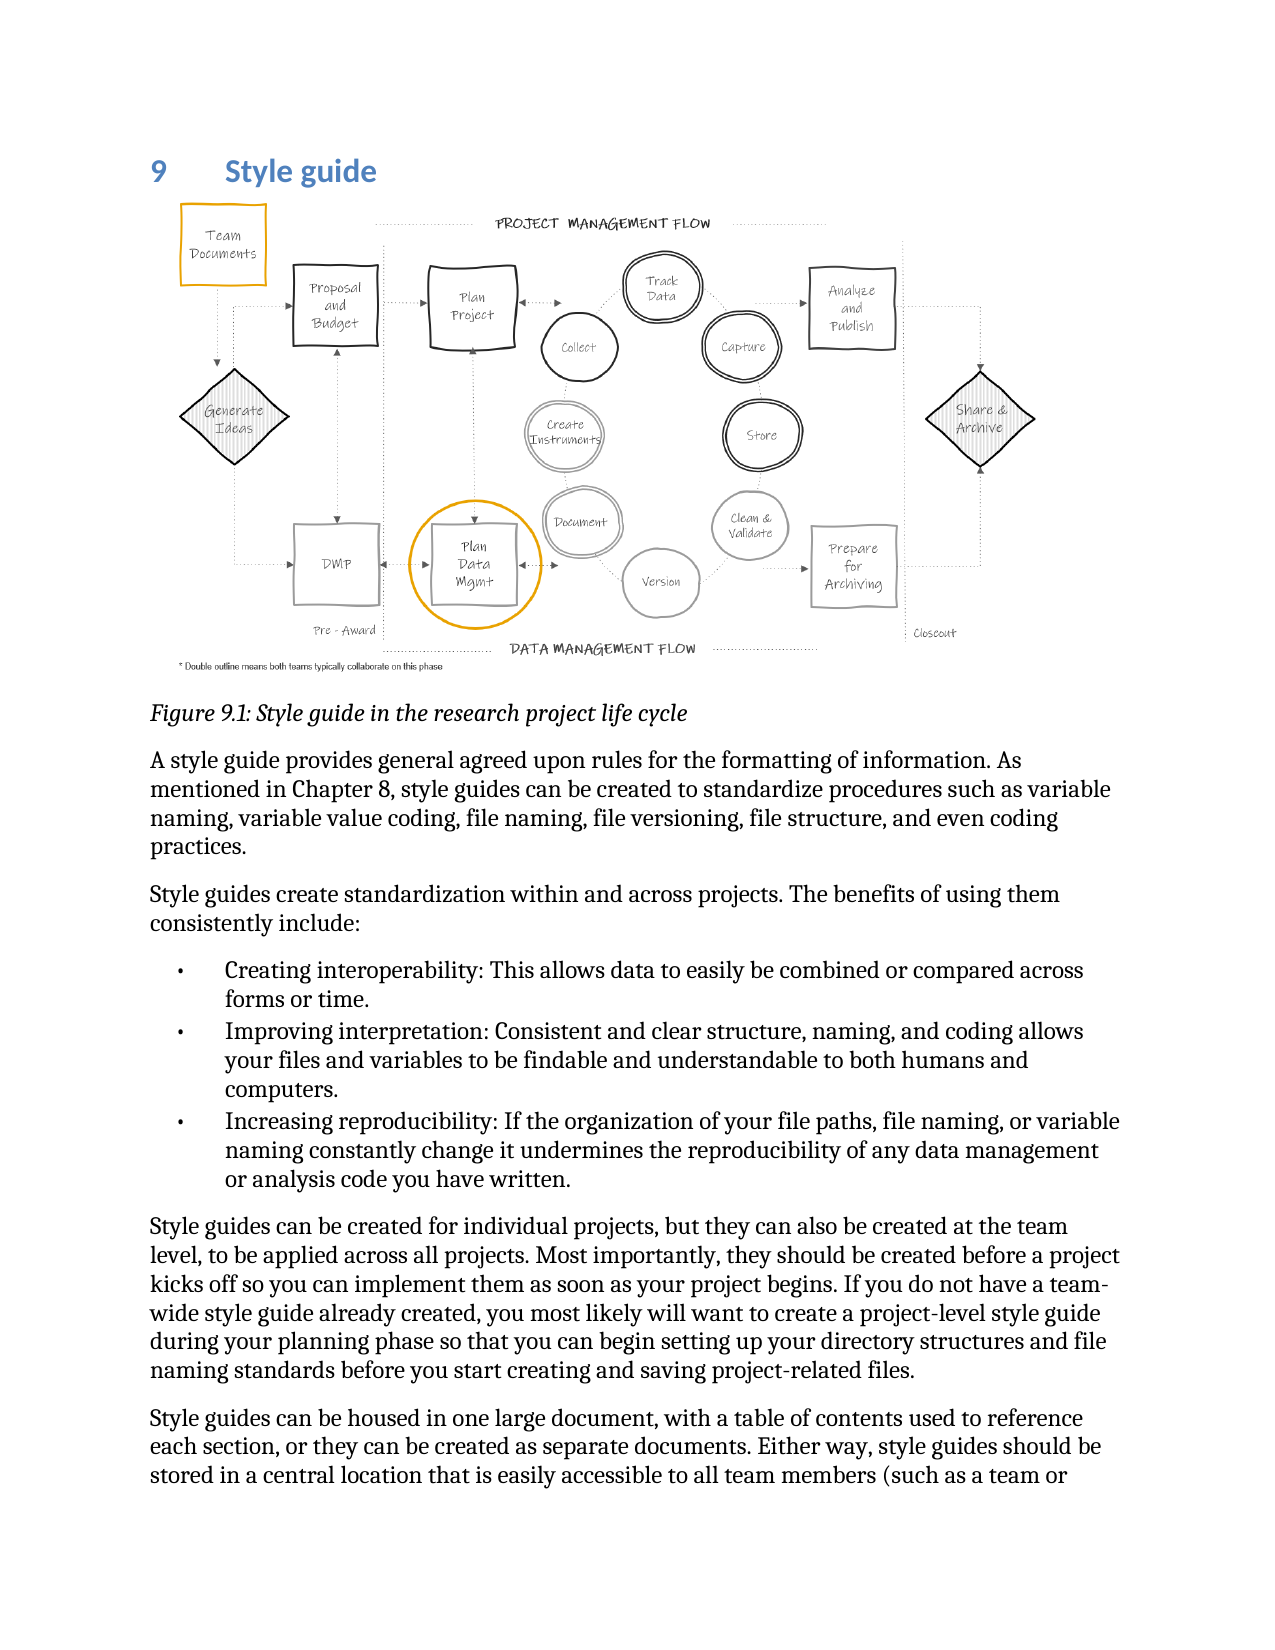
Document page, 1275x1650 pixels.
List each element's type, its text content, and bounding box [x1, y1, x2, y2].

text A style guide provides general agreed upon rules for the formatting of information. As mentioned in Chapter 8, style guides can be created to standardize procedures such as variable naming, variable value coding, file naming, file versioning, file structure, and even coding practices. [150, 746, 1125, 861]
list Increasing reproducibility: If the organization of your file paths, file naming, or variable naming constantly change it undermines the reproducibility of any data management or analysis code you have written. [175, 1107, 1125, 1193]
picture [168, 190, 1044, 678]
text Figure 9.1: Style guide in the research project life cycle [150, 698, 1125, 727]
text Style guides create standardization within and across projects. The benefits of using them consistently include: [150, 880, 1125, 937]
list Creating interoperability: This allows data to easily be combined or compared across forms or time. [175, 956, 1125, 1013]
subtitle 9 Style guide [150, 150, 1125, 191]
text Style guides can be created for individual projects, but they can also be created at the team level, to be applied across all projects. Most importantly, they should be created before a project kicks off so you can implement them as soon as your project begins. If you do not have a team-wide style guide already created, you most likely will want to create a project-level style guide during your planning phase so that you can begin setting up your directory structures and file naming standards before you start creating and saving project-related files. [150, 1212, 1125, 1385]
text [150, 1403, 1125, 1490]
list Improving interpretation: Consistent and clear structure, naming, and coding allows your files and variables to be findable and understandable to both humans and computers. [175, 1017, 1125, 1103]
